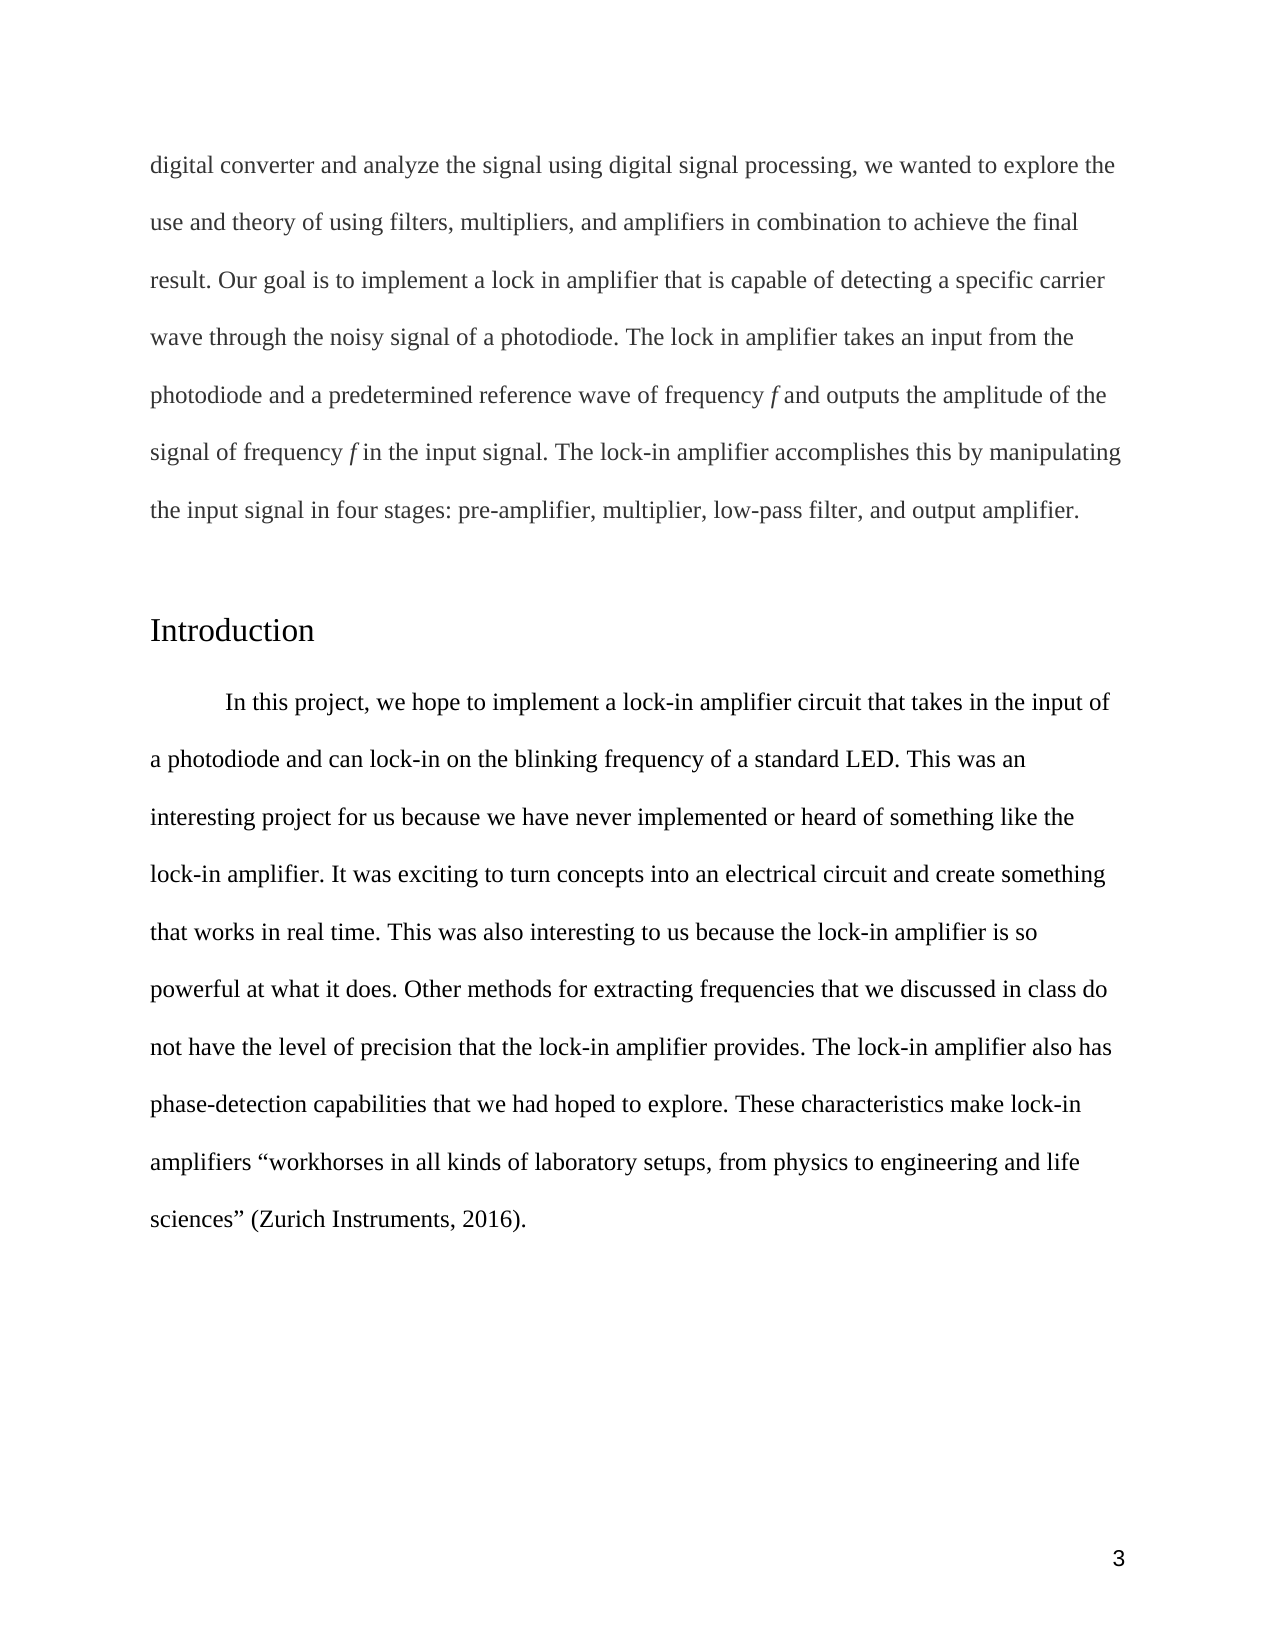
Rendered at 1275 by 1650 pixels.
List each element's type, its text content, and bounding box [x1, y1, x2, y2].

subtitle Introduction [150, 610, 1125, 648]
text In this project, we hope to implement a lock-in amplifier circuit that takes in the input of a photodiode and can lock-in on the blinking frequency of a standard LED. This was an interesting project for us because we have never implemented or heard of something like the lock-in amplifier. It was exciting to turn concepts into an electrical circuit and create something that works in real time. This was also interesting to us because the lock-in amplifier is so powerful at what it does. Other methods for extracting frequencies that we discussed in class do not have the level of precision that the lock-in amplifier provides. The lock-in amplifier also has phase-detection capabilities that we had hoped to explore. These characteristics make lock-in amplifiers “workhorses in all kinds of laboratory setups, from physics to engineering and life sciences” (Zurich Instruments, 2016). [150, 687, 1125, 1233]
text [150, 150, 1125, 524]
